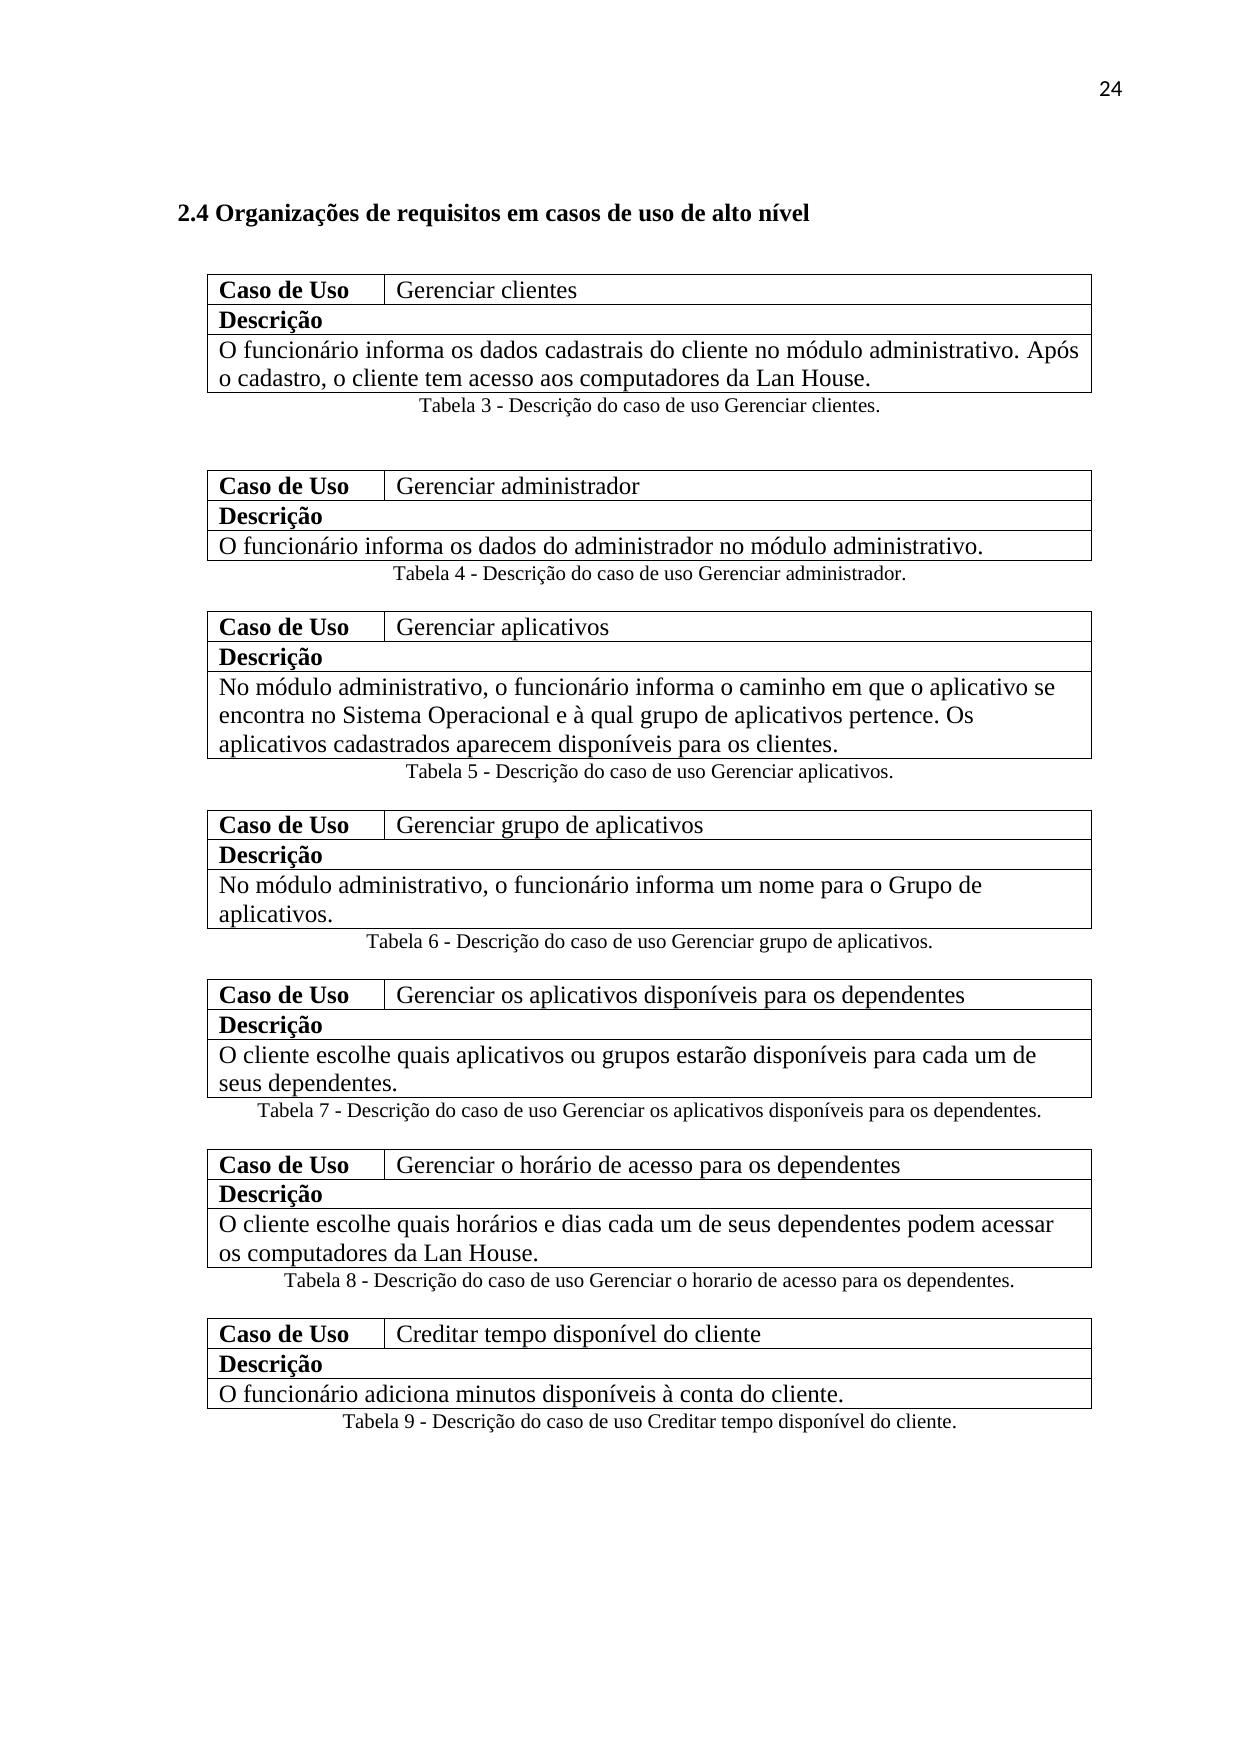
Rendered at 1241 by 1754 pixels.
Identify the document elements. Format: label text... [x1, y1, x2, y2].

table_cell Descrição [208, 642, 1091, 671]
table_cell O cliente escolhe quais horários e dias cada um de seus dependentes podem acessar os computadores da Lan House. [208, 1209, 1091, 1267]
table_header Caso de Uso [208, 1319, 384, 1348]
table_cell Descrição [208, 840, 1091, 869]
table_header Caso de Uso [208, 1150, 384, 1178]
table_cell Descrição [208, 501, 1091, 530]
table_header Caso de Uso [208, 612, 384, 641]
table_cell Descrição [208, 1180, 1091, 1208]
table_header Caso de Uso [208, 980, 384, 1009]
table_header Caso de Uso [208, 275, 384, 304]
table_cell O funcionário informa os dados do administrador no módulo administrativo. [208, 531, 1091, 560]
subtitle Tabela 3 - Descrição do caso de uso Gerenciar clientes. [177, 393, 1122, 417]
subtitle Tabela 4 - Descrição do caso de uso Gerenciar administrador. [177, 561, 1122, 585]
table_header Gerenciar grupo de aplicativos [385, 811, 1091, 839]
table_header Gerenciar clientes [385, 275, 1091, 304]
subtitle Tabela 5 - Descrição do caso de uso Gerenciar aplicativos. [177, 759, 1122, 783]
table_header Gerenciar o horário de acesso para os dependentes [385, 1150, 1091, 1178]
table_cell Descrição [208, 1010, 1091, 1039]
table_header Caso de Uso [208, 471, 384, 500]
table_header Gerenciar os aplicativos disponíveis para os dependentes [385, 980, 1091, 1009]
subtitle 2.4 Organizações de requisitos em casos de uso de alto nível [177, 198, 1122, 227]
table_header Caso de Uso [208, 811, 384, 839]
table_cell Descrição [208, 1349, 1091, 1378]
table_cell No módulo administrativo, o funcionário informa um nome para o Grupo de aplicativos. [208, 870, 1091, 928]
table_cell Descrição [208, 305, 1091, 334]
table_cell O funcionário informa os dados cadastrais do cliente no módulo administrativo. Após o cadastro, o cliente tem acesso aos computadores da Lan House. [208, 335, 1091, 392]
table_header Creditar tempo disponível do cliente [385, 1319, 1091, 1348]
subtitle Tabela 7 - Descrição do caso de uso Gerenciar os aplicativos disponíveis para os dependentes. [177, 1098, 1122, 1122]
table_cell O cliente escolhe quais aplicativos ou grupos estarão disponíveis para cada um de seus dependentes. [208, 1040, 1091, 1097]
table_header Gerenciar administrador [385, 471, 1091, 500]
table_cell No módulo administrativo, o funcionário informa o caminho em que o aplicativo se encontra no Sistema Operacional e à qual grupo de aplicativos pertence. Os aplicativos cadastrados aparecem disponíveis para os clientes. [208, 672, 1091, 758]
table_header Gerenciar aplicativos [385, 612, 1091, 641]
subtitle Tabela 8 - Descrição do caso de uso Gerenciar o horario de acesso para os dependentes. [177, 1268, 1122, 1292]
table_cell O funcionário adiciona minutos disponíveis à conta do cliente. [208, 1379, 1091, 1408]
subtitle Tabela 6 - Descrição do caso de uso Gerenciar grupo de aplicativos. [177, 929, 1122, 953]
subtitle Tabela 9 - Descrição do caso de uso Creditar tempo disponível do cliente. [177, 1409, 1122, 1433]
